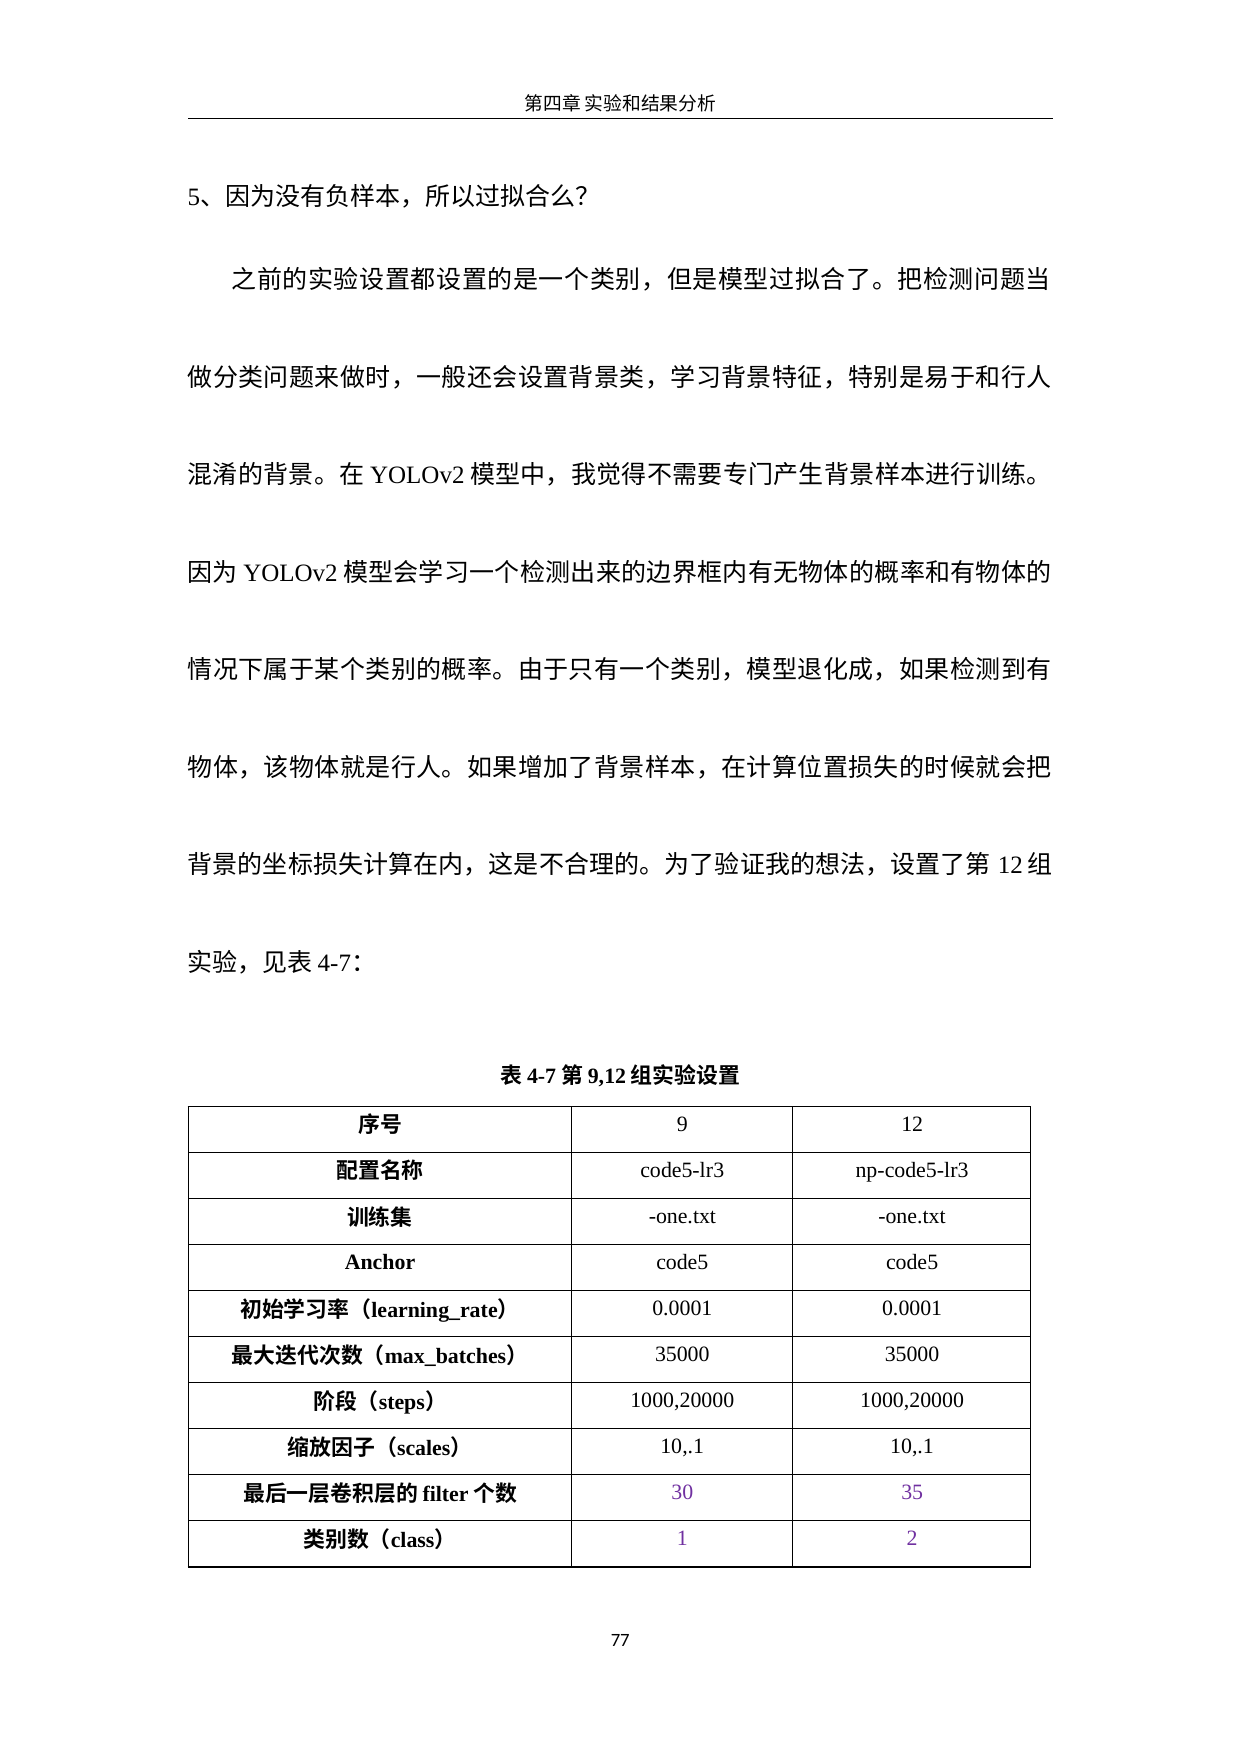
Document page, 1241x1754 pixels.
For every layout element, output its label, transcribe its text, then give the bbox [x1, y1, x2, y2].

table_cell np-code5-lr3 [793, 1153, 1030, 1198]
text 表4-7 第9,12组实验设置 [187, 1058, 1053, 1090]
table_cell Anchor [189, 1245, 571, 1290]
table_cell 阶段（steps） [189, 1383, 571, 1428]
table_cell 1000,20000 [793, 1383, 1030, 1428]
table_cell 0.0001 [793, 1291, 1030, 1336]
table_cell 35 [793, 1475, 1030, 1520]
table_cell 类别数（class） [189, 1521, 571, 1566]
table_cell 最后一层卷积层的filter个数 [189, 1475, 571, 1520]
table_header 序号 [189, 1107, 571, 1152]
table_cell 缩放因子（scales） [189, 1429, 571, 1474]
table_cell 2 [793, 1521, 1030, 1566]
table_cell 0.0001 [572, 1291, 792, 1336]
table_header 9 [572, 1107, 792, 1152]
table_cell -one.txt [572, 1199, 792, 1244]
table_cell 30 [572, 1475, 792, 1520]
table_cell 10,.1 [793, 1429, 1030, 1474]
table_cell 35000 [793, 1337, 1030, 1382]
table_cell code5-lr3 [572, 1153, 792, 1198]
table_cell 10,.1 [572, 1429, 792, 1474]
table_header 12 [793, 1107, 1030, 1152]
table_cell 初始学习率（learning_rate） [189, 1291, 571, 1336]
text 之前的实验设置都设置的是一个类别，但是模型过拟合了。把检测问题当做分类问题来做时，一般还会设置背景类，学习背景特征，特别是易于和行人混淆的背景。在YOLOv2模型中，我觉得不需要专门产生背景样本进行训练。因为YOLOv2模型会学习一个检测出来的边界框内有无物体的概率和有物体的情况下属于某个类别的概率。由于只有一个类别，模型退化成，如果检测到有物体，该物体就是行人。如果增加了背景样本，在计算位置损失的时候就会把背景的坐标损失计算在内，这是不合理的。为了验证我的想法，设置了第12组实验，见表4-7： [187, 245, 1053, 993]
table_cell code5 [793, 1245, 1030, 1290]
text 5、因为没有负样本，所以过拟合么？ [187, 162, 1053, 227]
table_cell 1000,20000 [572, 1383, 792, 1428]
table_cell 配置名称 [189, 1153, 571, 1198]
table_cell 最大迭代次数（max_batches） [189, 1337, 571, 1382]
table_cell 训练集 [189, 1199, 571, 1244]
table_cell 35000 [572, 1337, 792, 1382]
table_cell -one.txt [793, 1199, 1030, 1244]
table_cell 1 [572, 1521, 792, 1566]
table_cell code5 [572, 1245, 792, 1290]
